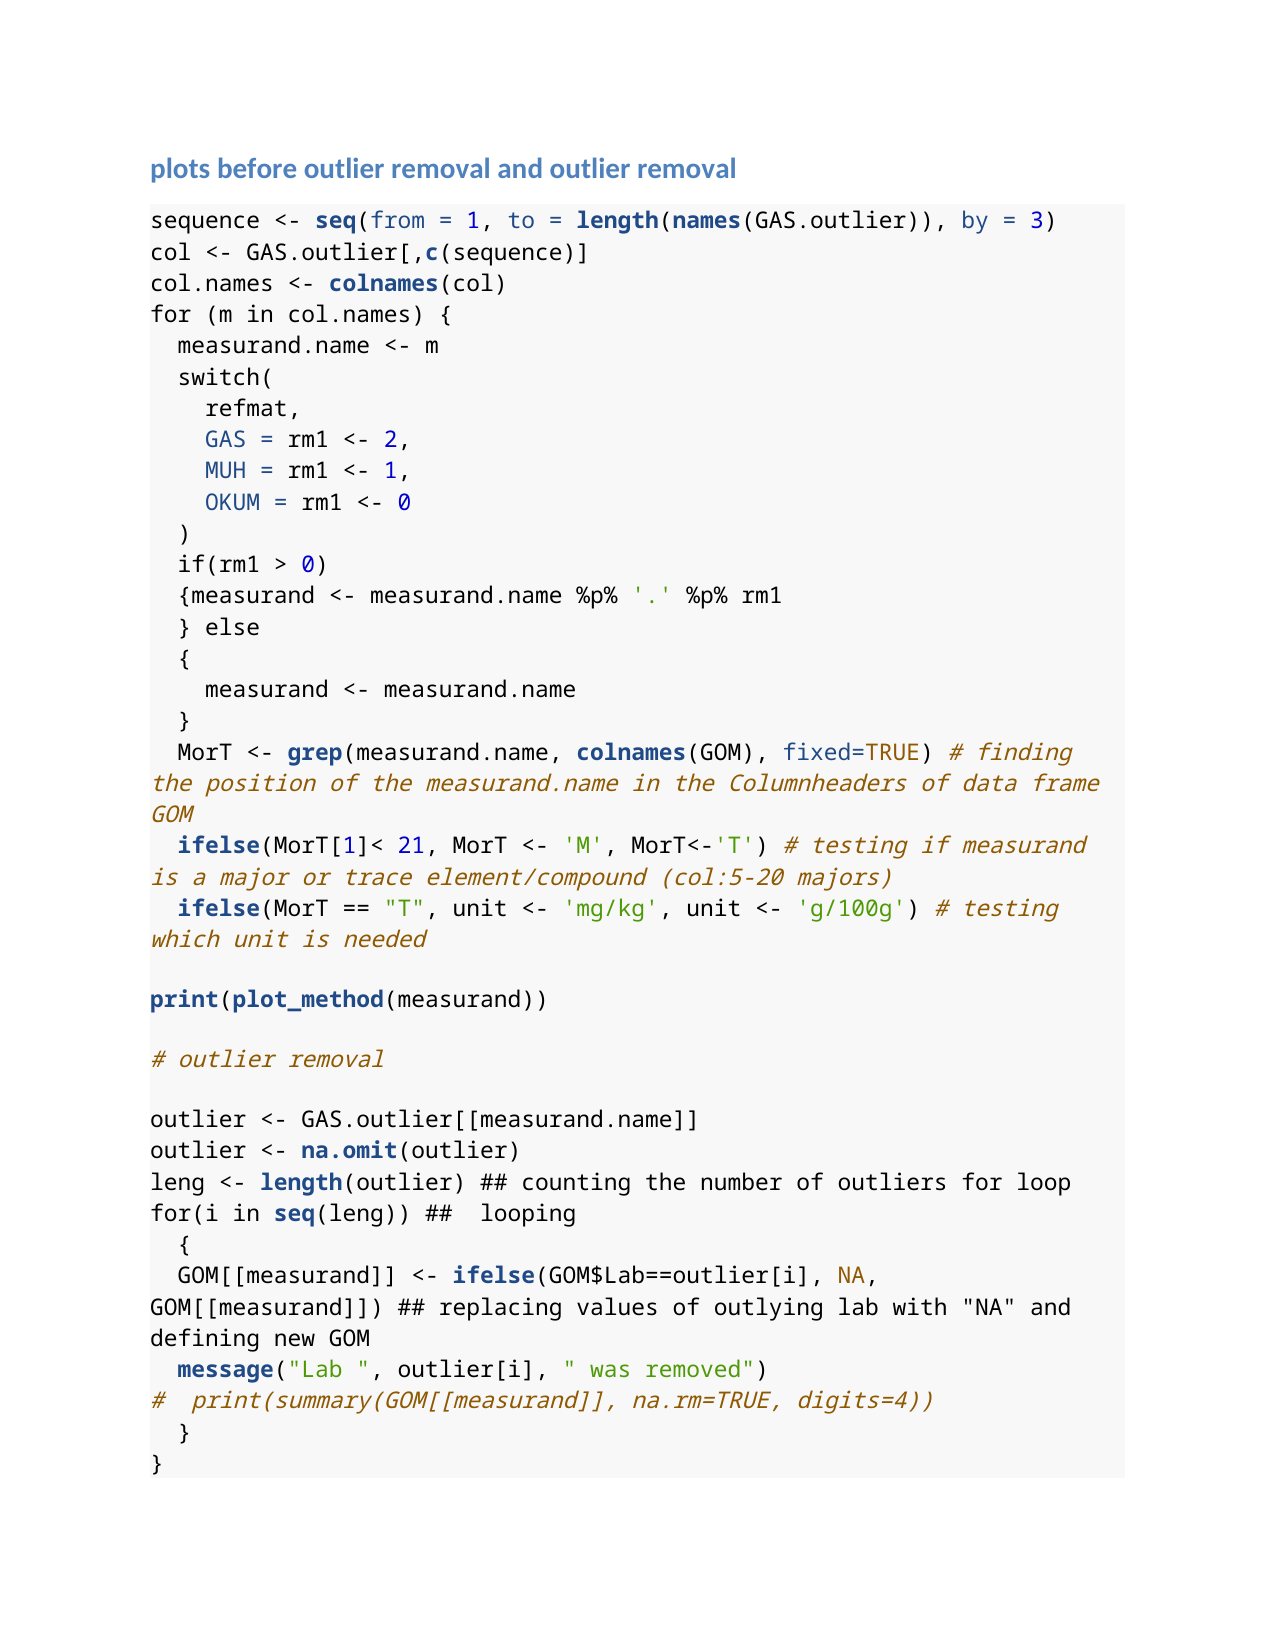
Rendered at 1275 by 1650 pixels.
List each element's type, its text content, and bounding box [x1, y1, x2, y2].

subtitle plots before outlier removal and outlier removal [150, 150, 1125, 186]
text sequence <- seq(from = 1, to = length(names(GAS.outlier)), by = 3) col <- GAS.outlier[,c(sequence)] col.names <- colnames(col) for (m in col.names) { measurand.name <- m switch( refmat, GAS = rm1 <- 2, MUH = rm1 <- 1, OKUM = rm1 <- 0 ) if(rm1 > 0) {measurand <- measurand.name %p% '.' %p% rm1 } else { measurand <- measurand.name } MorT <- grep(measurand.name, colnames(GOM), fixed=TRUE) # finding the position of the measurand.name in the Columnheaders of data frame GOM ifelse(MorT[1]< 21, MorT <- 'M', MorT<-'T') # testing if measurand is a major or trace element/compound (col:5-20 majors) ifelse(MorT == "T", unit <- 'mg/kg', unit <- 'g/100g') # testing which unit is needed print(plot_method(measurand)) # outlier removal outlier <- GAS.outlier[[measurand.name]] outlier <- na.omit(outlier) leng <- length(outlier) ## counting the number of outliers for loop for(i in seq(leng)) ## looping { GOM[[measurand]] <- ifelse(GOM$Lab==outlier[i], NA, GOM[[measurand]]) ## replacing values of outlying lab with "NA" and defining new GOM message("Lab ", outlier[i], " was removed") # print(summary(GOM[[measurand]], na.rm=TRUE, digits=4)) } } [150, 204, 1125, 1478]
